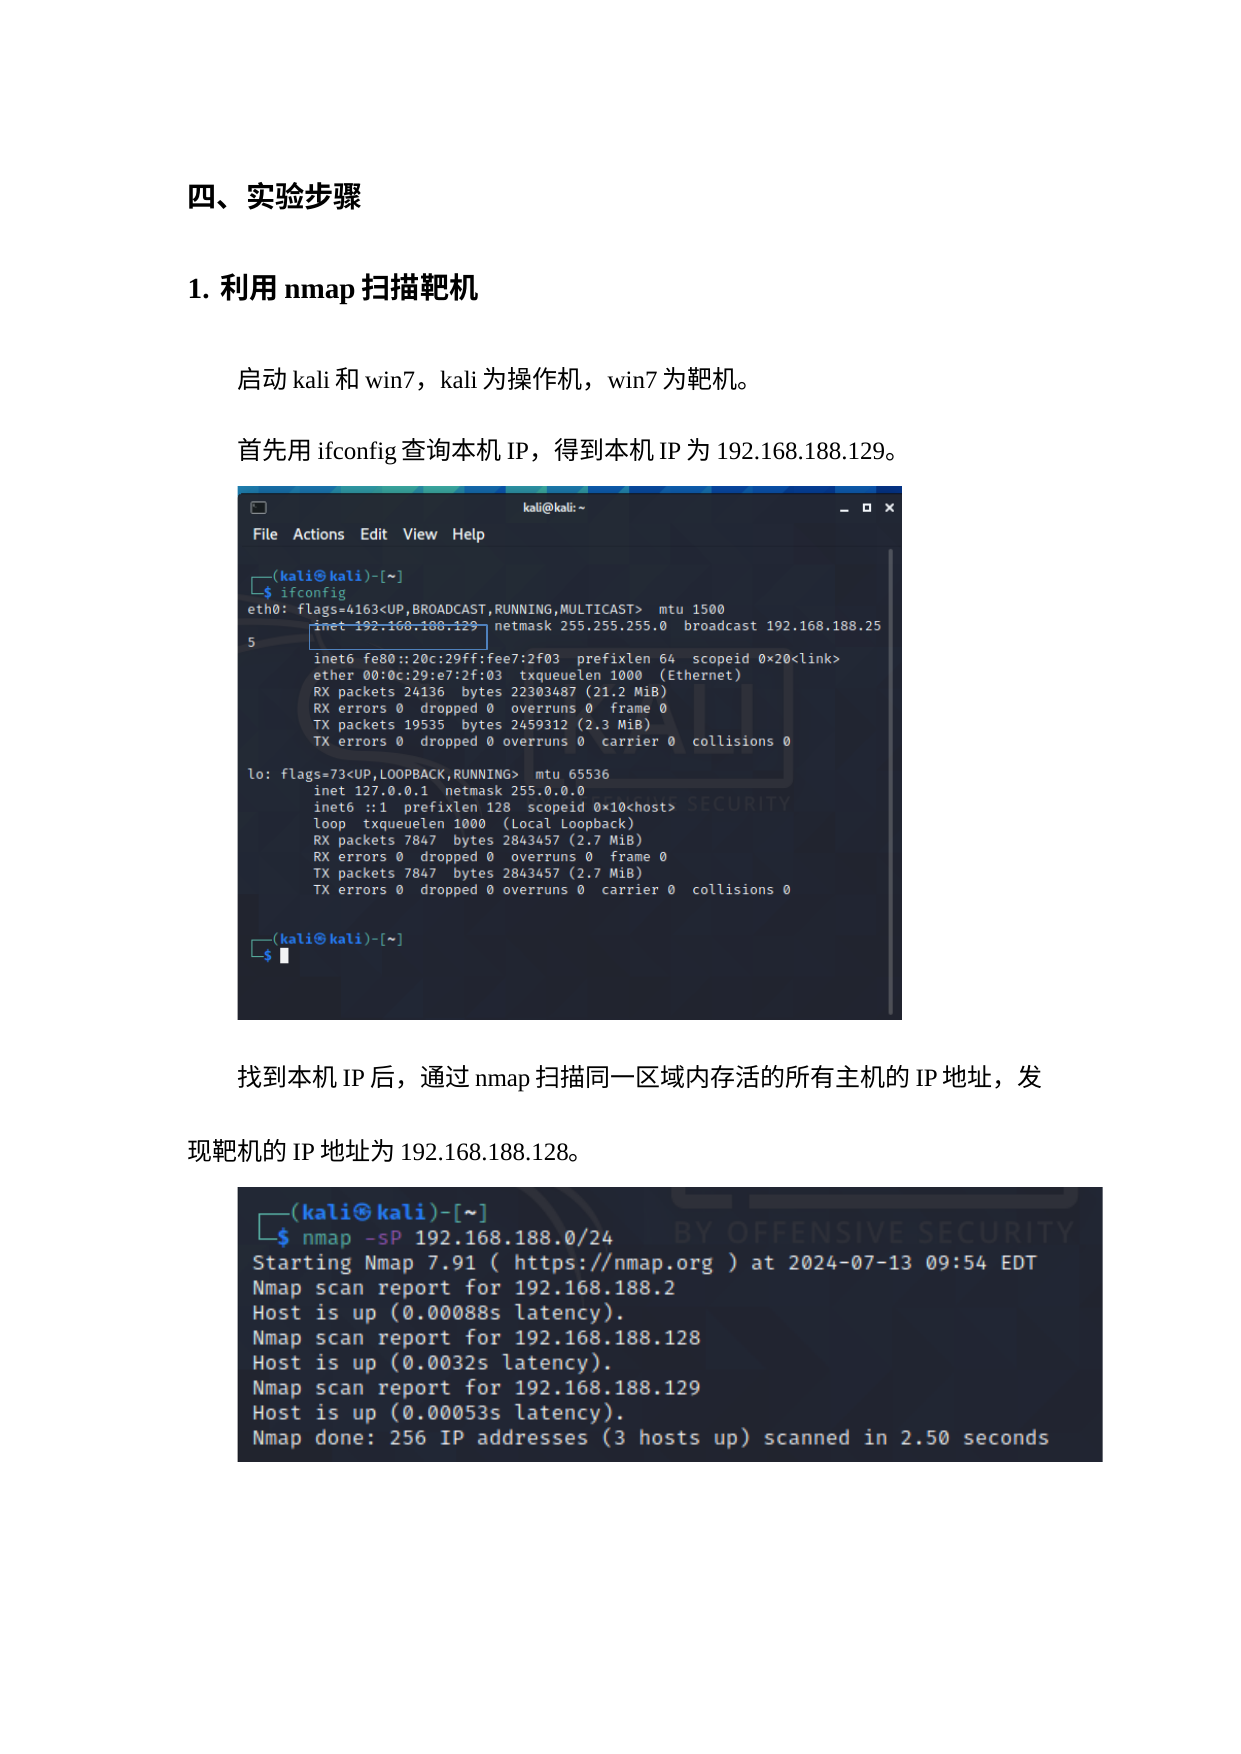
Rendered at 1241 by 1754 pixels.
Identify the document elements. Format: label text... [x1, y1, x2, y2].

list 实验步骤 [187, 162, 1053, 227]
list 利用nmap扫描靶机 [187, 254, 1053, 319]
list 找到本机IP后，通过nmap扫描同一区域内存活的所有主机的IP地址，发现靶机的IP地址为192.168.188.128。 [187, 1043, 1053, 1182]
list 首先用ifconfig查询本机IP，得到本机IP为192.168.188.129。 [187, 416, 1053, 481]
picture [237, 486, 902, 1020]
list 启动kali和win7，kali为操作机，win7为靶机。 [187, 346, 1053, 411]
picture [237, 1187, 1103, 1462]
